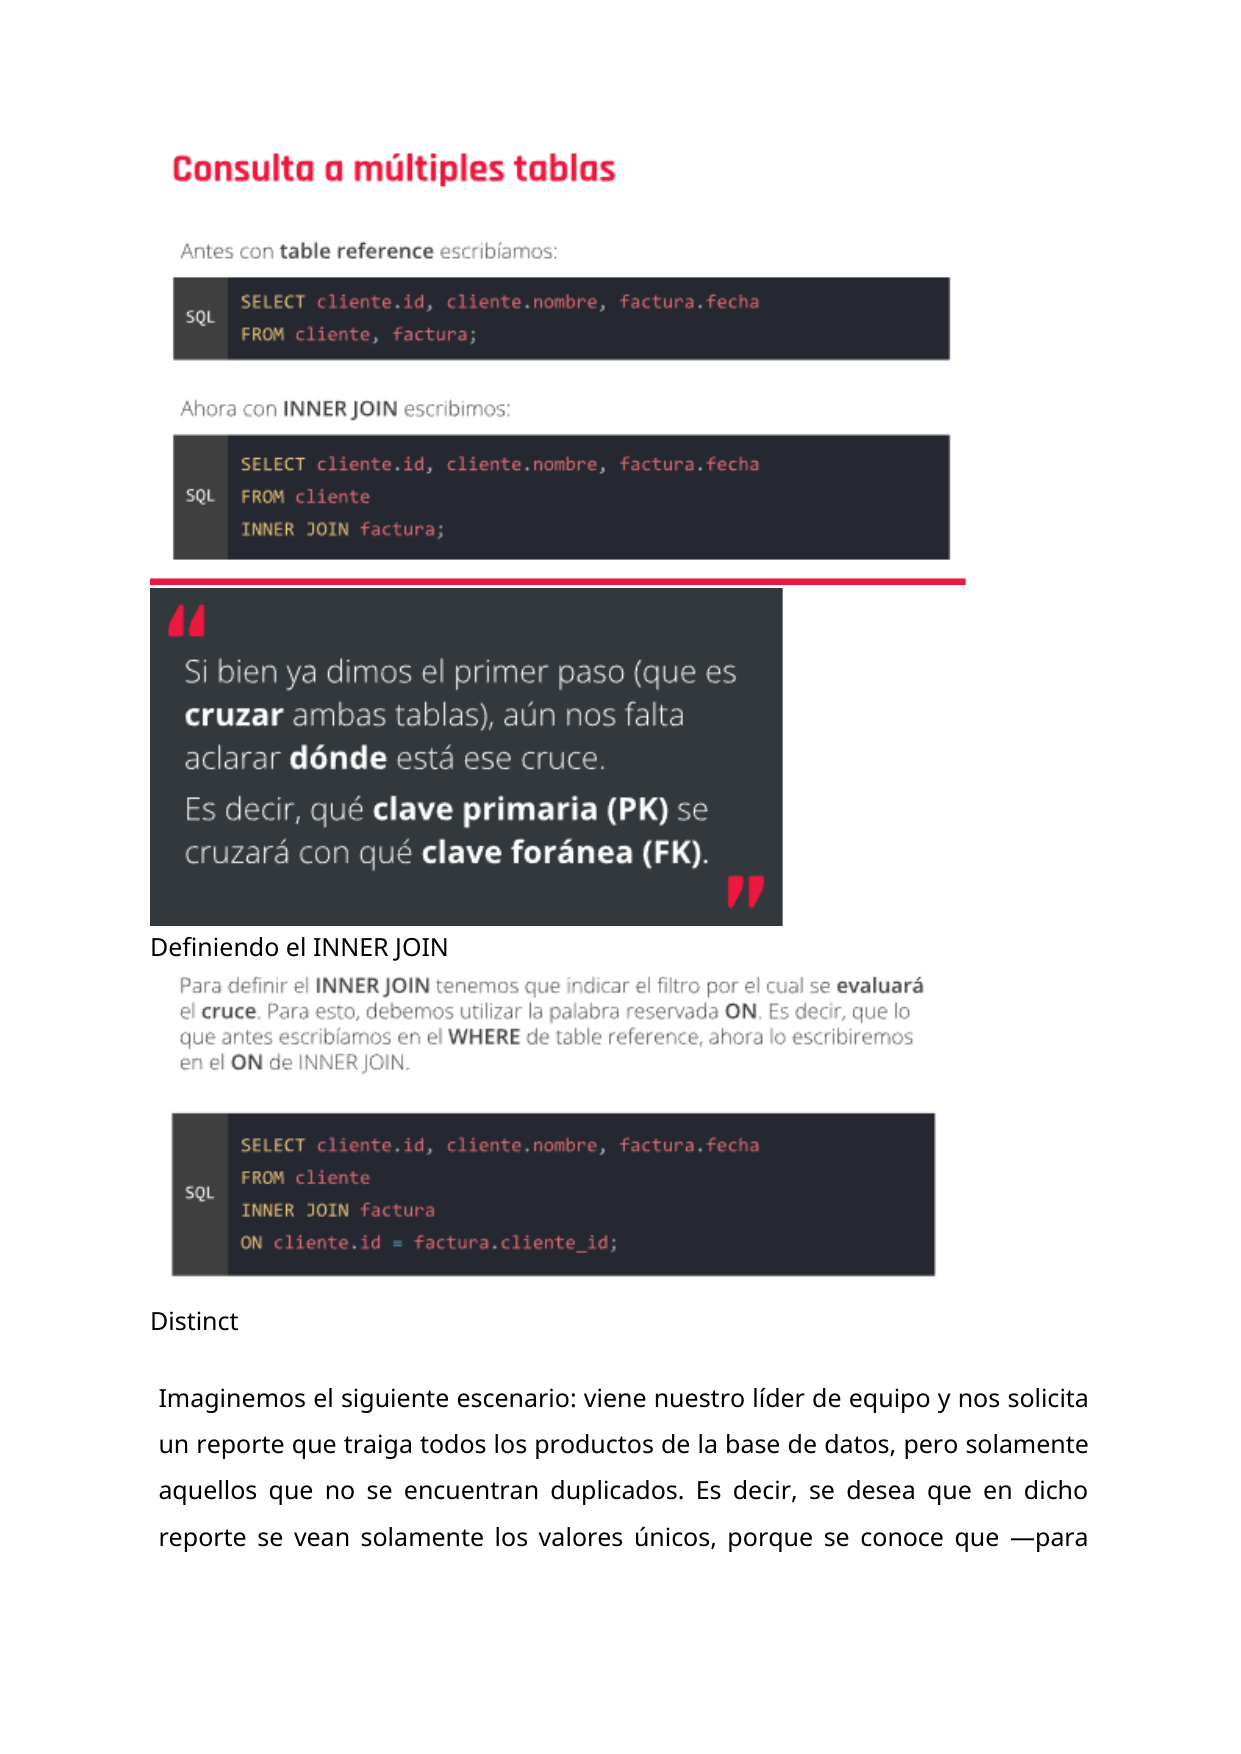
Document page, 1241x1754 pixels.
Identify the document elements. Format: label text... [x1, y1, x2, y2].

text Definiendo el INNER JOIN [150, 929, 1090, 964]
picture [150, 588, 783, 926]
subtitle Distinct [150, 1304, 1090, 1338]
picture [150, 150, 966, 585]
picture [150, 968, 969, 1300]
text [158, 1381, 1090, 1553]
